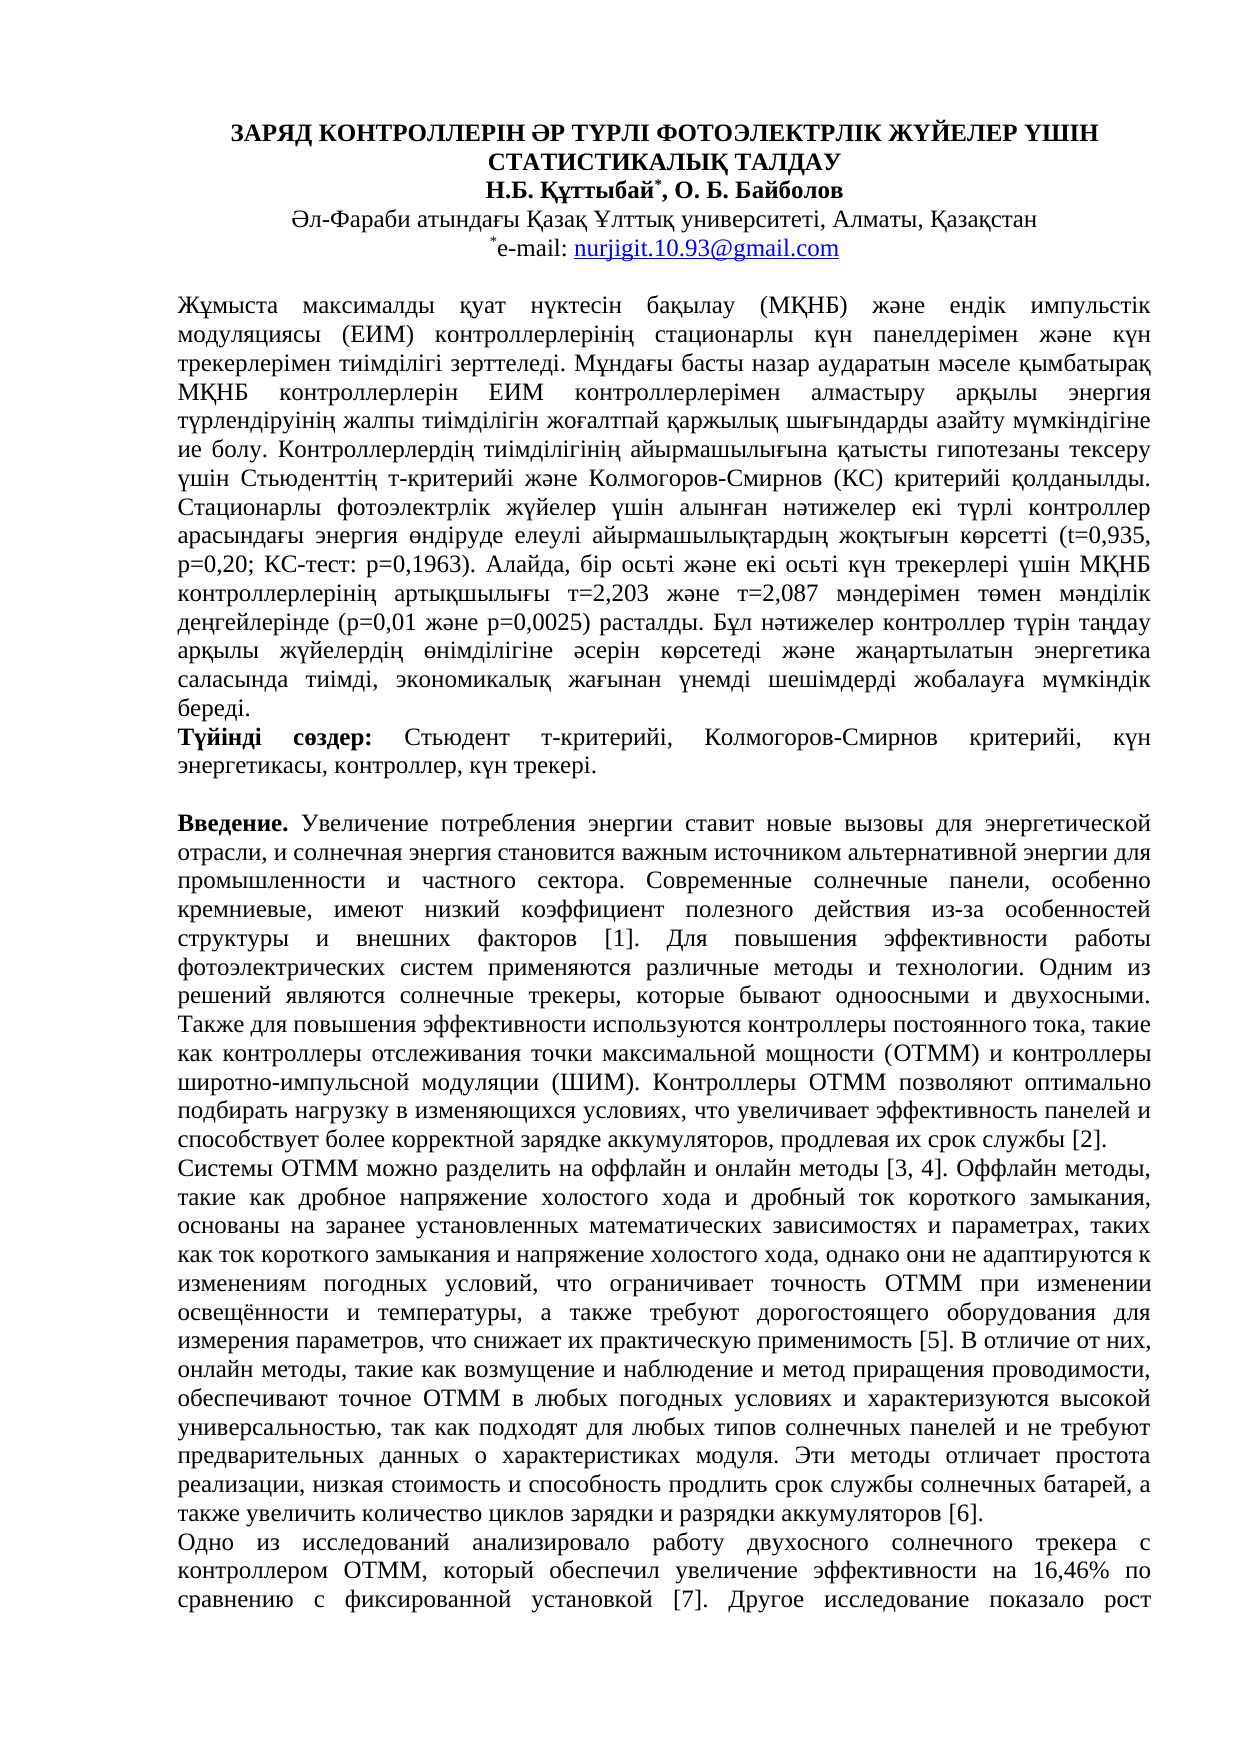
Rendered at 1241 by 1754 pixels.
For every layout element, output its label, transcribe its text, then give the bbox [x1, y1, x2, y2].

text Введение. Увеличение потребления энергии ставит новые вызовы для энергетической отрасли, и солнечная энергия становится важным источником альтернативной энергии для промышленности и частного сектора. Современные солнечные панели, особенно кремниевые, имеют низкий коэффициент полезного действия из-за особенностей структуры и внешних факторов [1]. Для повышения эффективности работы фотоэлектрических систем применяются различные методы и технологии. Одним из решений являются солнечные трекеры, которые бывают одноосными и двухосными. Также для повышения эффективности используются контроллеры постоянного тока, такие как контроллеры отслеживания точки максимальной мощности (ОТММ) и контроллеры широтно-импульсной модуляции (ШИМ). Контроллеры ОТММ позволяют оптимально подбирать нагрузку в изменяющихся условиях, что увеличивает эффективность панелей и способствует более корректной зарядке аккумуляторов, продлевая их срок службы [2]. [177, 808, 1152, 1153]
text Системы ОТММ можно разделить на оффлайн и онлайн методы [3, 4]. Оффлайн методы, такие как дробное напряжение холостого хода и дробный ток короткого замыкания, основаны на заранее установленных математических зависимостях и параметрах, таких как ток короткого замыкания и напряжение холостого хода, однако они не адаптируются к изменениям погодных условий, что ограничивает точность ОТММ при изменении освещённости и температуры, а также требуют дорогостоящего оборудования для измерения параметров, что снижает их практическую применимость [5]. В отличие от них, онлайн методы, такие как возмущение и наблюдение и метод приращения проводимости, обеспечивают точное ОТММ в любых погодных условиях и характеризуются высокой универсальностью, так как подходят для любых типов солнечных панелей и не требуют предварительных данных о характеристиках модуля. Эти методы отличает простота реализации, низкая стоимость и способность продлить срок службы солнечных батарей, а также увеличить количество циклов зарядки и разрядки аккумуляторов [6]. [177, 1153, 1152, 1527]
text Әл-Фараби атындағы Қазақ Ұлттық университеті, Алматы, Қазақстан [177, 204, 1152, 233]
text *e-mail: nurjigit.10.93@gmail.com [177, 233, 1152, 262]
text Н.Б. Құттыбай*, О. Б. Байболов [177, 176, 1152, 204]
text Түйінді сөздер: Стьюдент т-критерийі, Колмогоров-Смирнов критерийі, күн энергетикасы, контроллер, күн трекері. [177, 722, 1152, 779]
text Жұмыста максималды қуат нүктесін бақылау (МҚНБ) және ендік импульстік модуляциясы (ЕИМ) контроллерлерінің стационарлы күн панелдерімен және күн трекерлерімен тиімділігі зерттеледі. Мұндағы басты назар аударатын мәселе қымбатырақ МҚНБ контроллерлерін ЕИМ контроллерлерімен алмастыру арқылы энергия түрлендіруінің жалпы тиімділігін жоғалтпай қаржылық шығындарды азайту мүмкіндігіне ие болу. Контроллерлердің тиімділігінің айырмашылығына қатысты гипотезаны тексеру үшін Стьюденттің т-критерийі және Колмогоров-Смирнов (КС) критерийі қолданылды. Стационарлы фотоэлектрлік жүйелер үшін алынған нәтижелер екі түрлі контроллер арасындағы энергия өндіруде елеулі айырмашылықтардың жоқтығын көрсетті (t=0,935, p=0,20; КС-тест: p=0,1963). Алайда, бір осьті және екі осьті күн трекерлері үшін МҚНБ контроллерлерінің артықшылығы т=2,203 және т=2,087 мәндерімен төмен мәнділік деңгейлерінде (p=0,01 және p=0,0025) расталды. Бұл нәтижелер контроллер түрін таңдау арқылы жүйелердің өнімділігіне әсерін көрсетеді және жаңартылатын энергетика саласында тиімді, экономикалық жағынан үнемді шешімдерді жобалауға мүмкіндік береді. [177, 291, 1152, 722]
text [177, 1527, 1152, 1613]
text ЗАРЯД КОНТРОЛЛЕРІН ӘР ТҮРЛІ ФОТОЭЛЕКТРЛІК ЖҮЙЕЛЕР ҮШІН СТАТИСТИКАЛЫҚ ТАЛДАУ [177, 118, 1152, 176]
